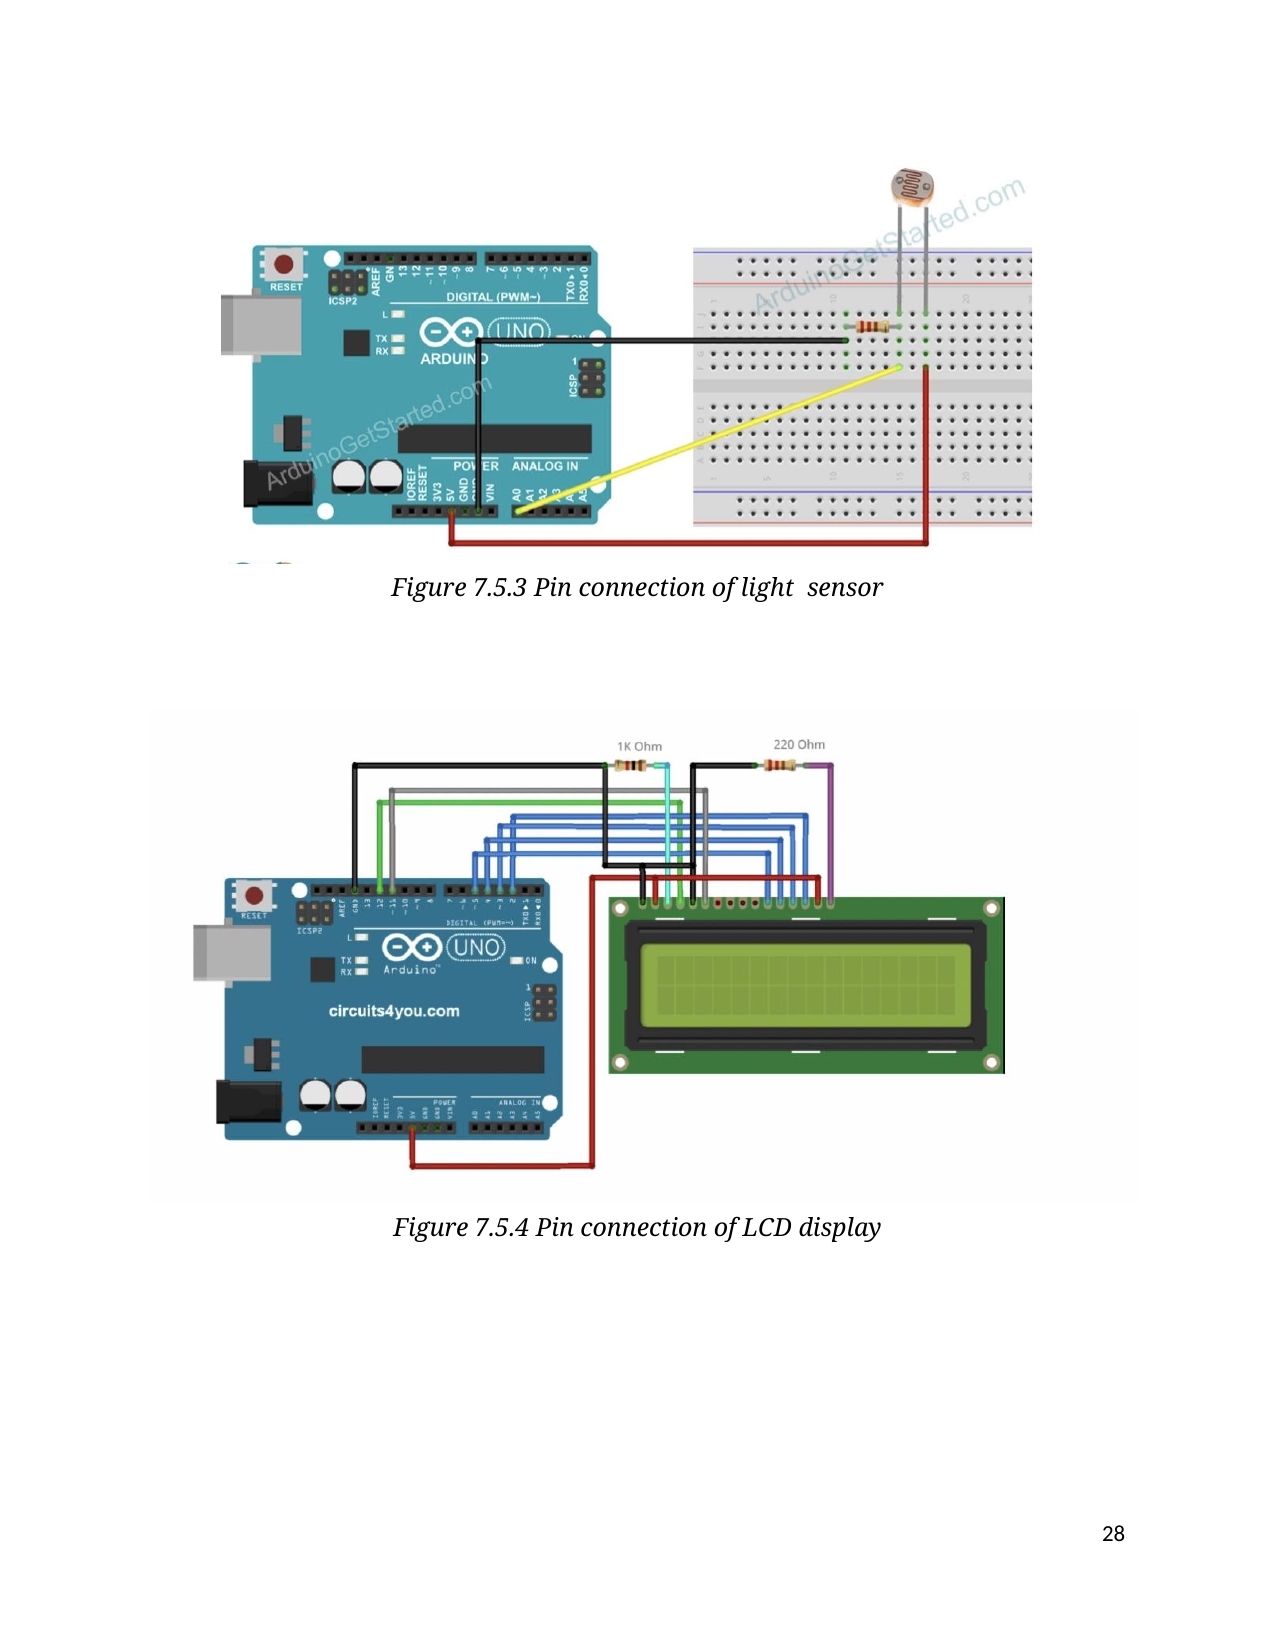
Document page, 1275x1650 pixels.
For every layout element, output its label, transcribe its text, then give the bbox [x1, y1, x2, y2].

text Figure 7.5.4 Pin connection of LCD display [150, 1210, 1125, 1244]
picture [194, 150, 1081, 564]
picture [150, 707, 1139, 1204]
text Figure 7.5.3 Pin connection of light sensor [150, 570, 1125, 604]
